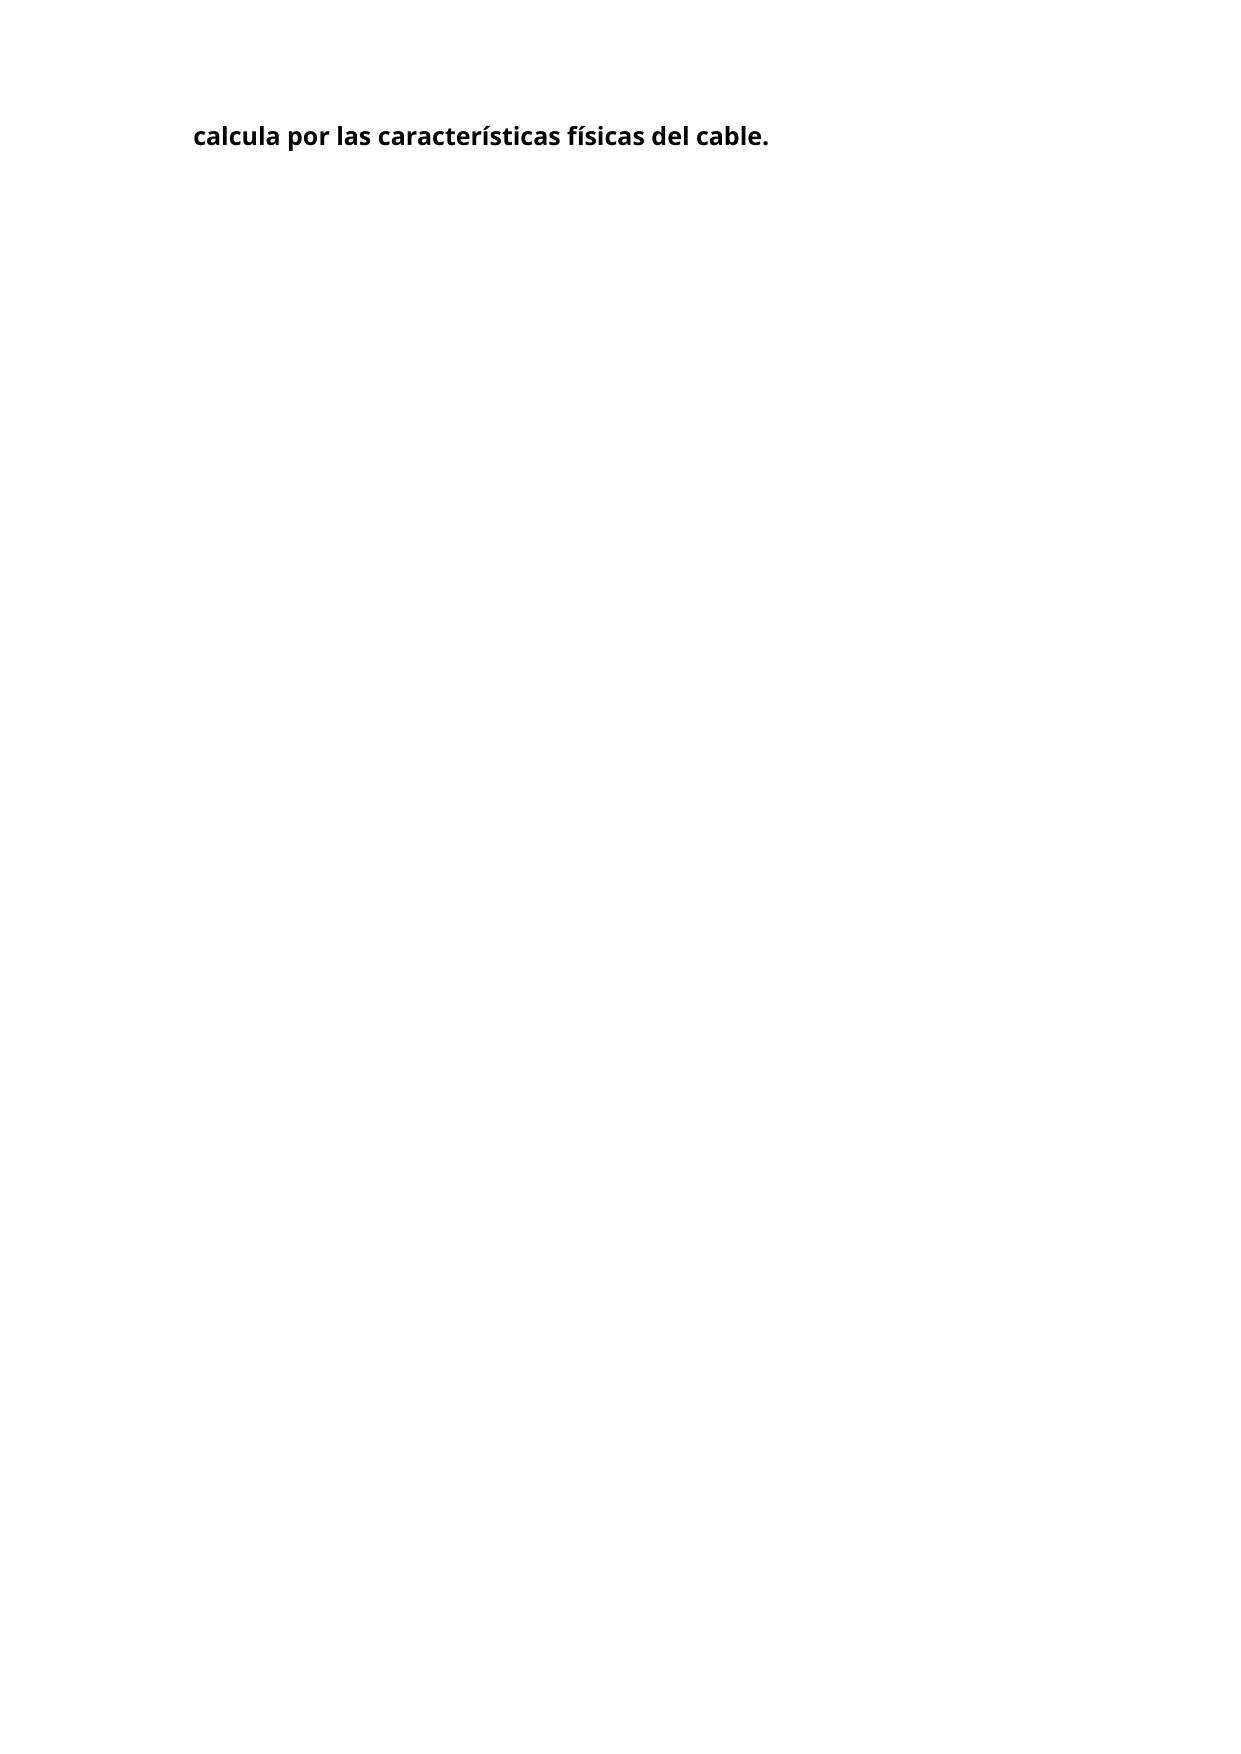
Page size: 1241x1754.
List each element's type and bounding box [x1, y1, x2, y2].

list [156, 118, 1122, 152]
